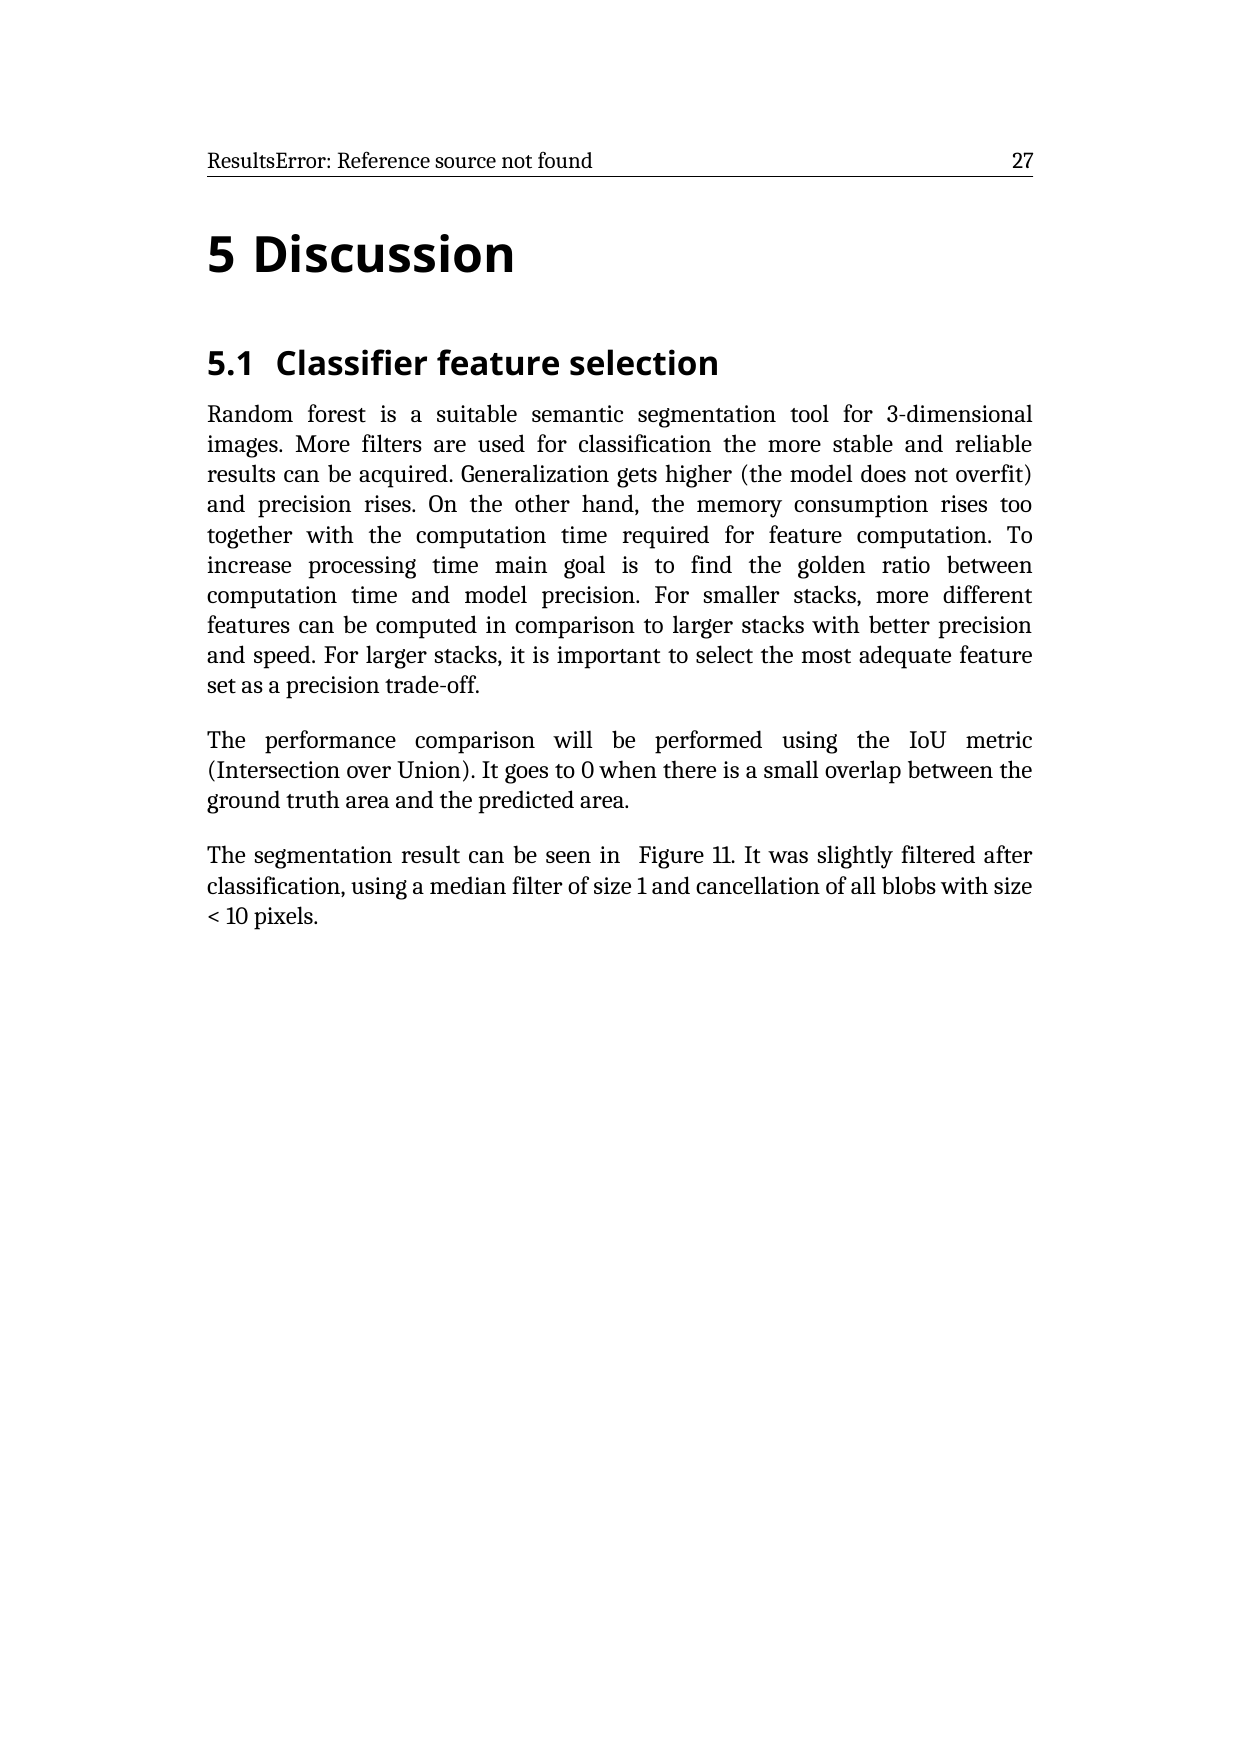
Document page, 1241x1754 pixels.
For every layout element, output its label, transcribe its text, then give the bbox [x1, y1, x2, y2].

text The performance comparison will be performed using the IoU metric (Intersection over Union). It goes to 0 when there is a small overlap between the ground truth area and the predicted area. [207, 726, 1033, 815]
subtitle Discussion [207, 218, 1033, 287]
text The segmentation result can be seen in Figure 11. It was slightly filtered after classification, using a median filter of size 1 and cancellation of all blobs with size < 10 pixels. [207, 841, 1033, 930]
subtitle Classifier feature selection [207, 340, 1033, 385]
text Random forest is a suitable semantic segmentation tool for 3-dimensional images. More filters are used for classification the more stable and reliable results can be acquired. Generalization gets higher (the model does not overfit) and precision rises. On the other hand, the memory consumption rises too together with the computation time required for feature computation. To increase processing time main goal is to find the golden ratio between computation time and model precision. For smaller stacks, more different features can be computed in comparison to larger stacks with better precision and speed. For larger stacks, it is important to select the most adequate feature set as a precision trade-off. [207, 400, 1033, 700]
